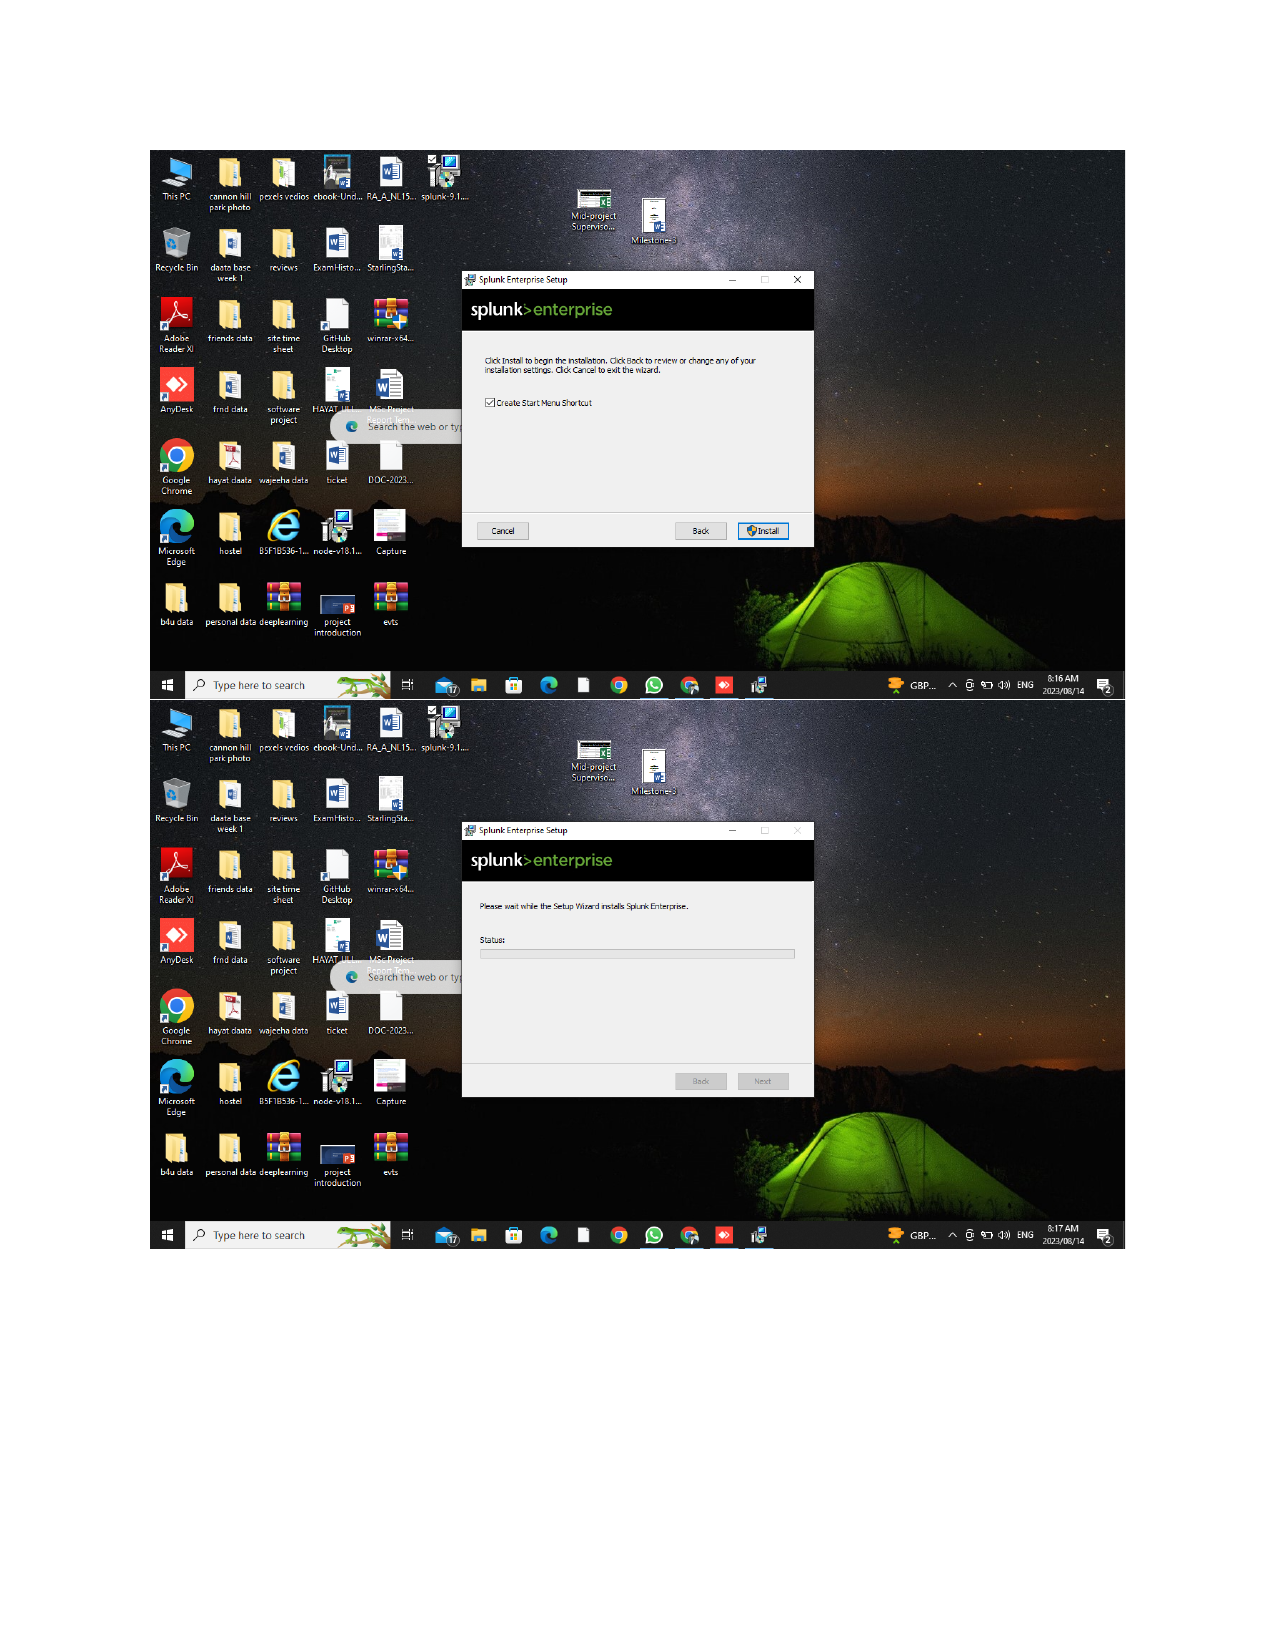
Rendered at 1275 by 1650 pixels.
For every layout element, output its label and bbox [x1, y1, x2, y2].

picture [150, 150, 1125, 699]
picture [150, 700, 1125, 1249]
